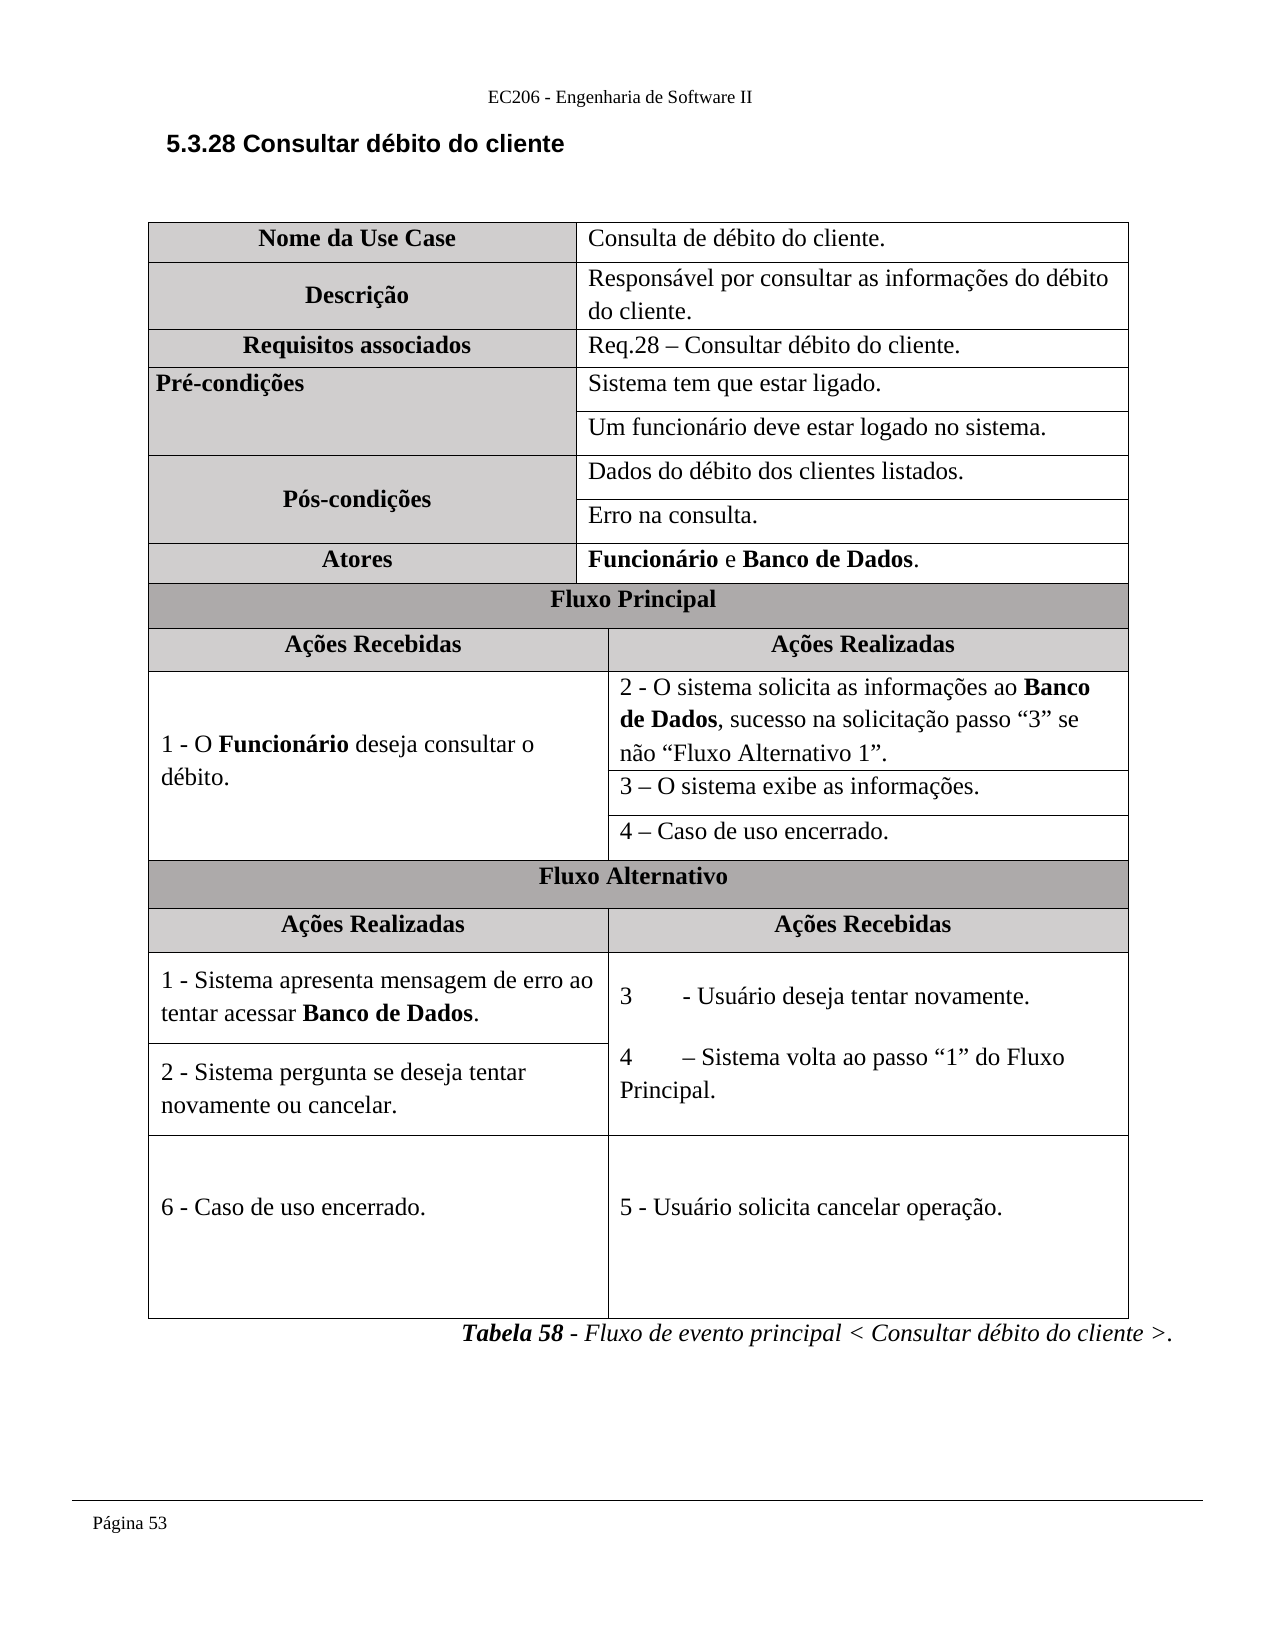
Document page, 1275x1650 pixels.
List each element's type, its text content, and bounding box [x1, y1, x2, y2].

table_cell Pós-condições [149, 456, 576, 543]
table_cell Atores [149, 544, 576, 583]
table_cell Funcionário e Banco de Dados. [577, 544, 1128, 583]
table_cell Dados do débito dos clientes listados. [577, 456, 1128, 499]
text Tabela 58 - Fluxo de evento principal < Consultar débito do cliente >. [387, 1318, 1222, 1347]
table_header Nome da Use Case [149, 223, 576, 262]
table_cell Fluxo Principal [149, 584, 1128, 628]
subtitle 5.3.28 Consultar débito do cliente [104, 129, 1223, 157]
table_header Consulta de débito do cliente. [577, 223, 1128, 262]
table_cell Um funcionário deve estar logado no sistema. [577, 412, 1128, 455]
table_cell Req.28 – Consultar débito do cliente. [577, 330, 1128, 367]
table_cell Sistema tem que estar ligado. [577, 368, 1128, 411]
table_cell Ações Recebidas [149, 629, 608, 671]
table_cell 2 - O sistema solicita as informações ao Banco de Dados, sucesso na solicitação passo “3” se não “Fluxo Alternativo 1”. [609, 672, 1128, 770]
table_cell 5 - Usuário solicita cancelar operação. [609, 1136, 1128, 1317]
table_cell 1 - O Funcionário deseja consultar o débito. [149, 672, 608, 860]
table_cell 6 - Caso de uso encerrado. [149, 1136, 608, 1317]
table_cell 2 - Sistema pergunta se deseja tentar novamente ou cancelar. [149, 1044, 608, 1134]
table_cell - Usuário deseja tentar novamente. – Sistema volta ao passo “1” do Fluxo Principal. [609, 953, 1128, 1134]
table_cell Ações Realizadas [609, 629, 1128, 671]
table_cell 1 - Sistema apresenta mensagem de erro ao tentar acessar Banco de Dados. [149, 953, 608, 1043]
table_cell 4 – Caso de uso encerrado. [609, 816, 1128, 860]
table_cell Requisitos associados [149, 330, 576, 367]
table_cell Erro na consulta. [577, 500, 1128, 543]
table_cell Pré-condições [149, 368, 576, 455]
table_cell Ações Recebidas [609, 909, 1128, 952]
table_cell Fluxo Alternativo [149, 861, 1128, 908]
table_cell Ações Realizadas [149, 909, 608, 952]
table_cell Descrição [149, 263, 576, 329]
table_cell Responsável por consultar as informações do débito do cliente. [577, 263, 1128, 329]
table_cell 3 – O sistema exibe as informações. [609, 771, 1128, 815]
